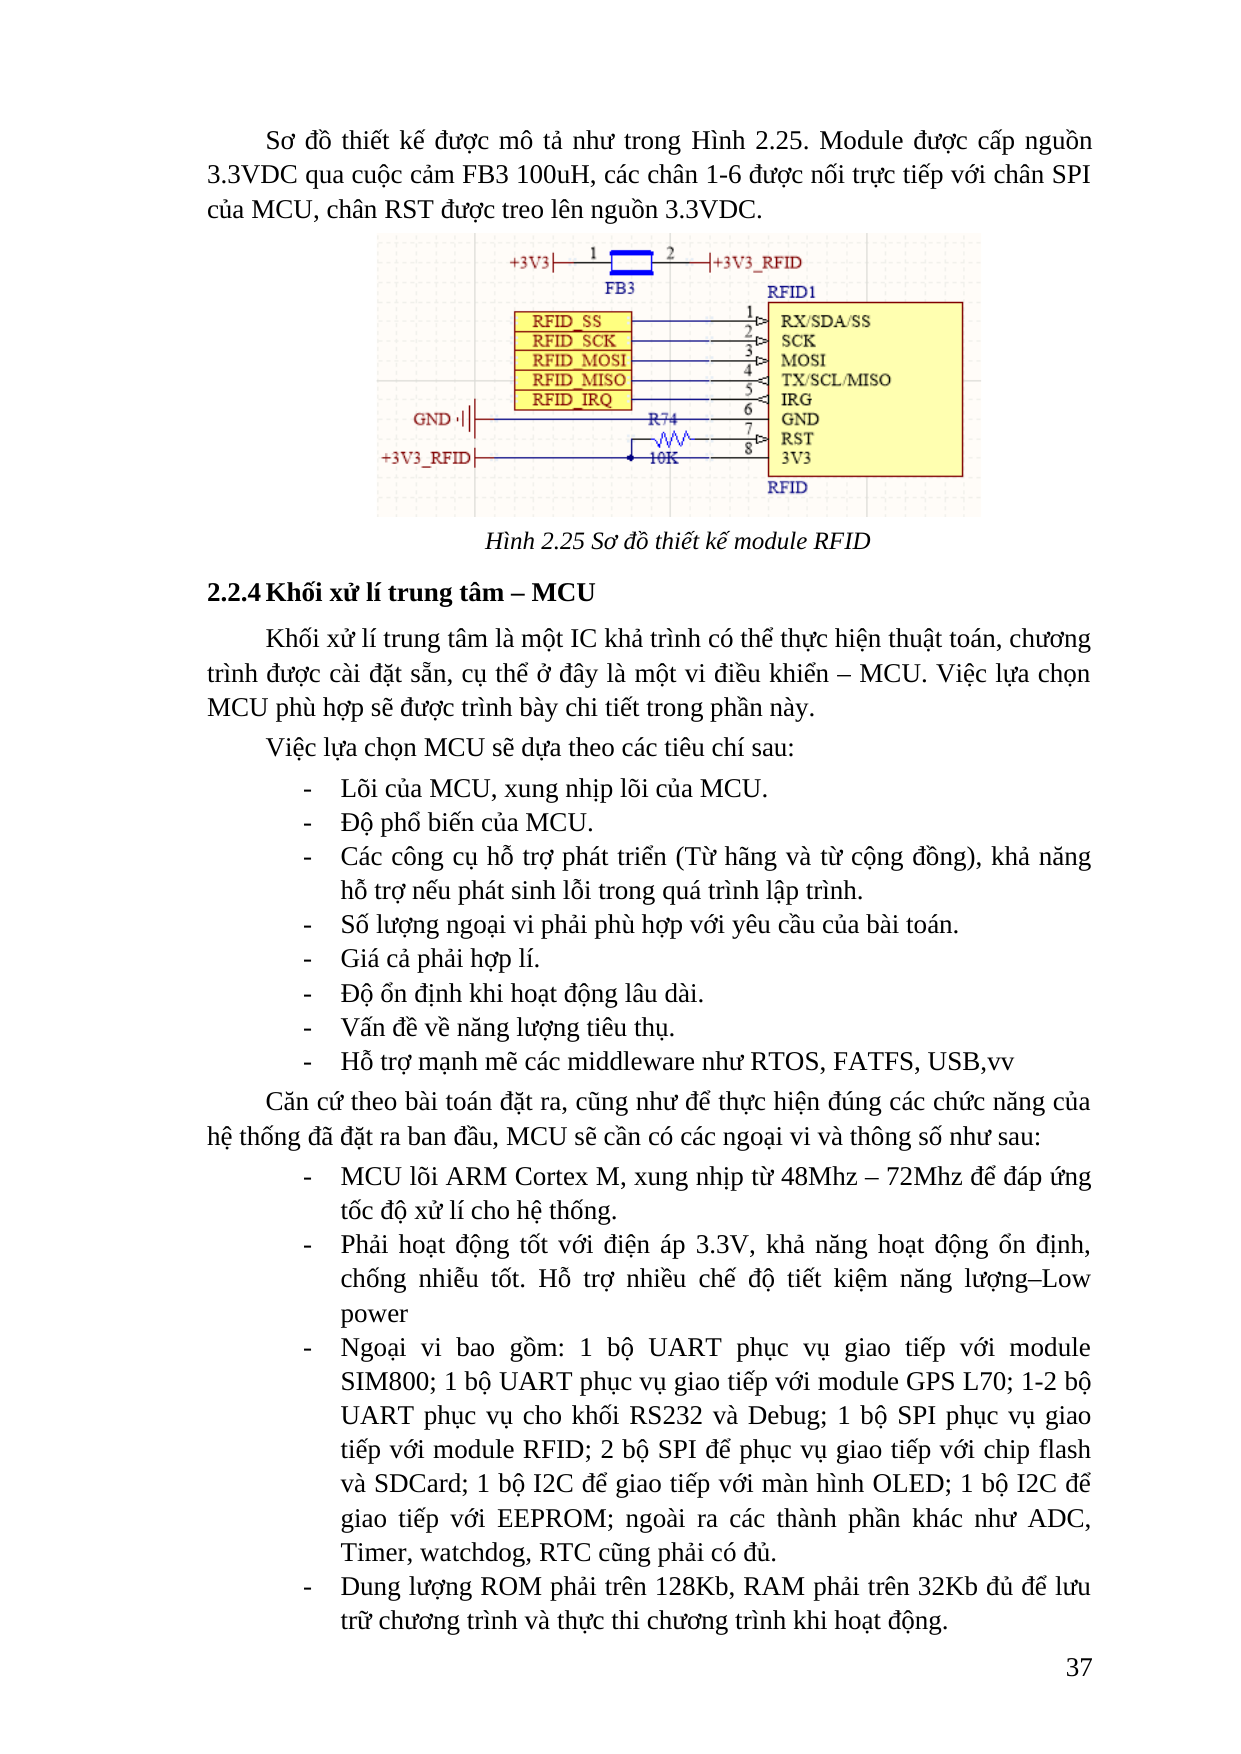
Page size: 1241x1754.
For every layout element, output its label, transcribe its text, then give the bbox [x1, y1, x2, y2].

list Lõi của MCU, xung nhịp lõi của MCU. [303, 772, 1092, 803]
list MCU lõi ARM Cortex M, xung nhịp từ 48Mhz – 72Mhz để đáp ứng tốc độ xử lí cho hệ thống. [303, 1160, 1092, 1225]
list Hỗ trợ mạnh mẽ các middleware như RTOS, FATFS, USB,vv [303, 1045, 1092, 1076]
list Giá cả phải hợp lí. [303, 942, 1092, 974]
list Ngoại vi bao gồm: 1 bộ UART phục vụ giao tiếp với module SIM800; 1 bộ UART phục vụ giao tiếp với module GPS L70; 1-2 bộ UART phục vụ cho khối RS232 và Debug; 1 bộ SPI phục vụ giao tiếp với module RFID; 2 bộ SPI để phục vụ giao tiếp với chip flash và SDCard; 1 bộ I2C để giao tiếp với màn hình OLED; 1 bộ I2C để giao tiếp với EEPROM; ngoài ra các thành phần khác như ADC, Timer, watchdog, RTC cũng phải có đủ. [303, 1331, 1092, 1567]
list Phải hoạt động tốt với điện áp 3.3V, khả năng hoạt động ổn định, chống nhiễu tốt. Hỗ trợ nhiều chế độ tiết kiệm năng lượng–Low power [303, 1228, 1092, 1328]
list Các công cụ hỗ trợ phát triển (Từ hãng và từ cộng đồng), khả năng hỗ trợ nếu phát sinh lỗi trong quá trình lập trình. [303, 840, 1092, 905]
list Độ phổ biến của MCU. [303, 806, 1092, 837]
list Dung lượng ROM phải trên 128Kb, RAM phải trên 32Kb đủ để lưu trữ chương trình và thực thi chương trình khi hoạt động. [303, 1570, 1092, 1635]
text Căn cứ theo bài toán đặt ra, cũng như để thực hiện đúng các chức năng của hệ thống đã đặt ra ban đầu, MCU sẽ cần có các ngoại vi và thông số như sau: [207, 1085, 1092, 1151]
subtitle Khối xử lí trung tâm – MCU [207, 576, 1092, 607]
list Số lượng ngoại vi phải phù hợp với yêu cầu của bài toán. [303, 908, 1092, 939]
list Vấn đề về năng lượng tiêu thụ. [303, 1011, 1092, 1042]
text Việc lựa chọn MCU sẽ dựa theo các tiêu chí sau: [207, 731, 1092, 762]
list Độ ổn định khi hoạt động lâu dài. [303, 977, 1092, 1008]
picture [376, 233, 982, 517]
text Khối xử lí trung tâm là một IC khả trình có thể thực hiện thuật toán, chương trình được cài đặt sẵn, cụ thể ở đây là một vi điều khiển – MCU. Việc lựa chọn MCU phù hợp sẽ được trình bày chi tiết trong phần này. [207, 622, 1092, 722]
